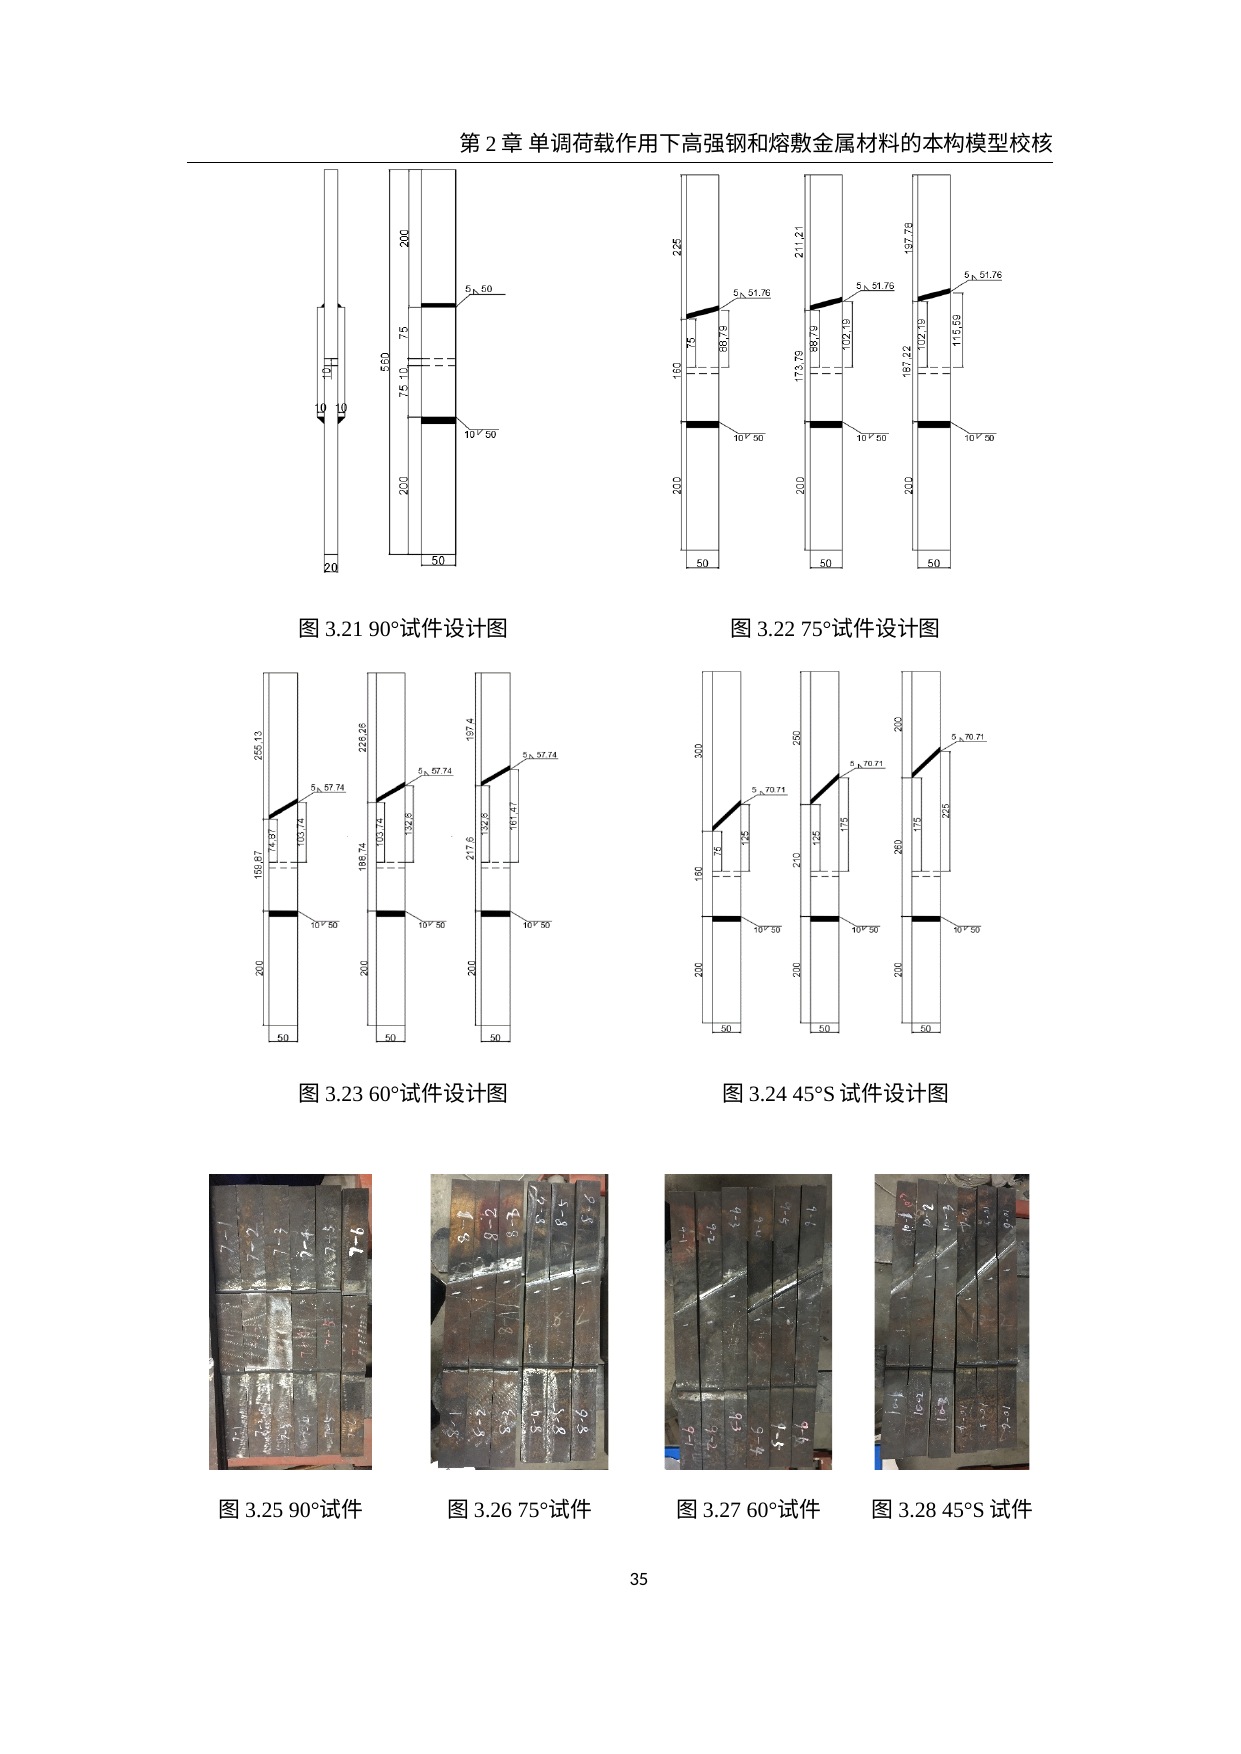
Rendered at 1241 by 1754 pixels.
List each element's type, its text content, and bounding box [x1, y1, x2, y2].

table_cell [619, 668, 1051, 1063]
picture [209, 1174, 372, 1470]
table_header [852, 1174, 1052, 1480]
table_cell [187, 668, 619, 1063]
picture [664, 1174, 833, 1470]
picture [874, 1174, 1030, 1470]
picture [240, 667, 567, 1053]
picture [287, 163, 519, 580]
picture [653, 163, 1018, 588]
table_header [394, 1174, 645, 1480]
table_header [619, 164, 1051, 598]
picture [680, 667, 991, 1042]
picture [430, 1174, 609, 1470]
table_header [187, 1174, 394, 1480]
table_header [645, 1174, 852, 1480]
table_header [187, 164, 619, 598]
